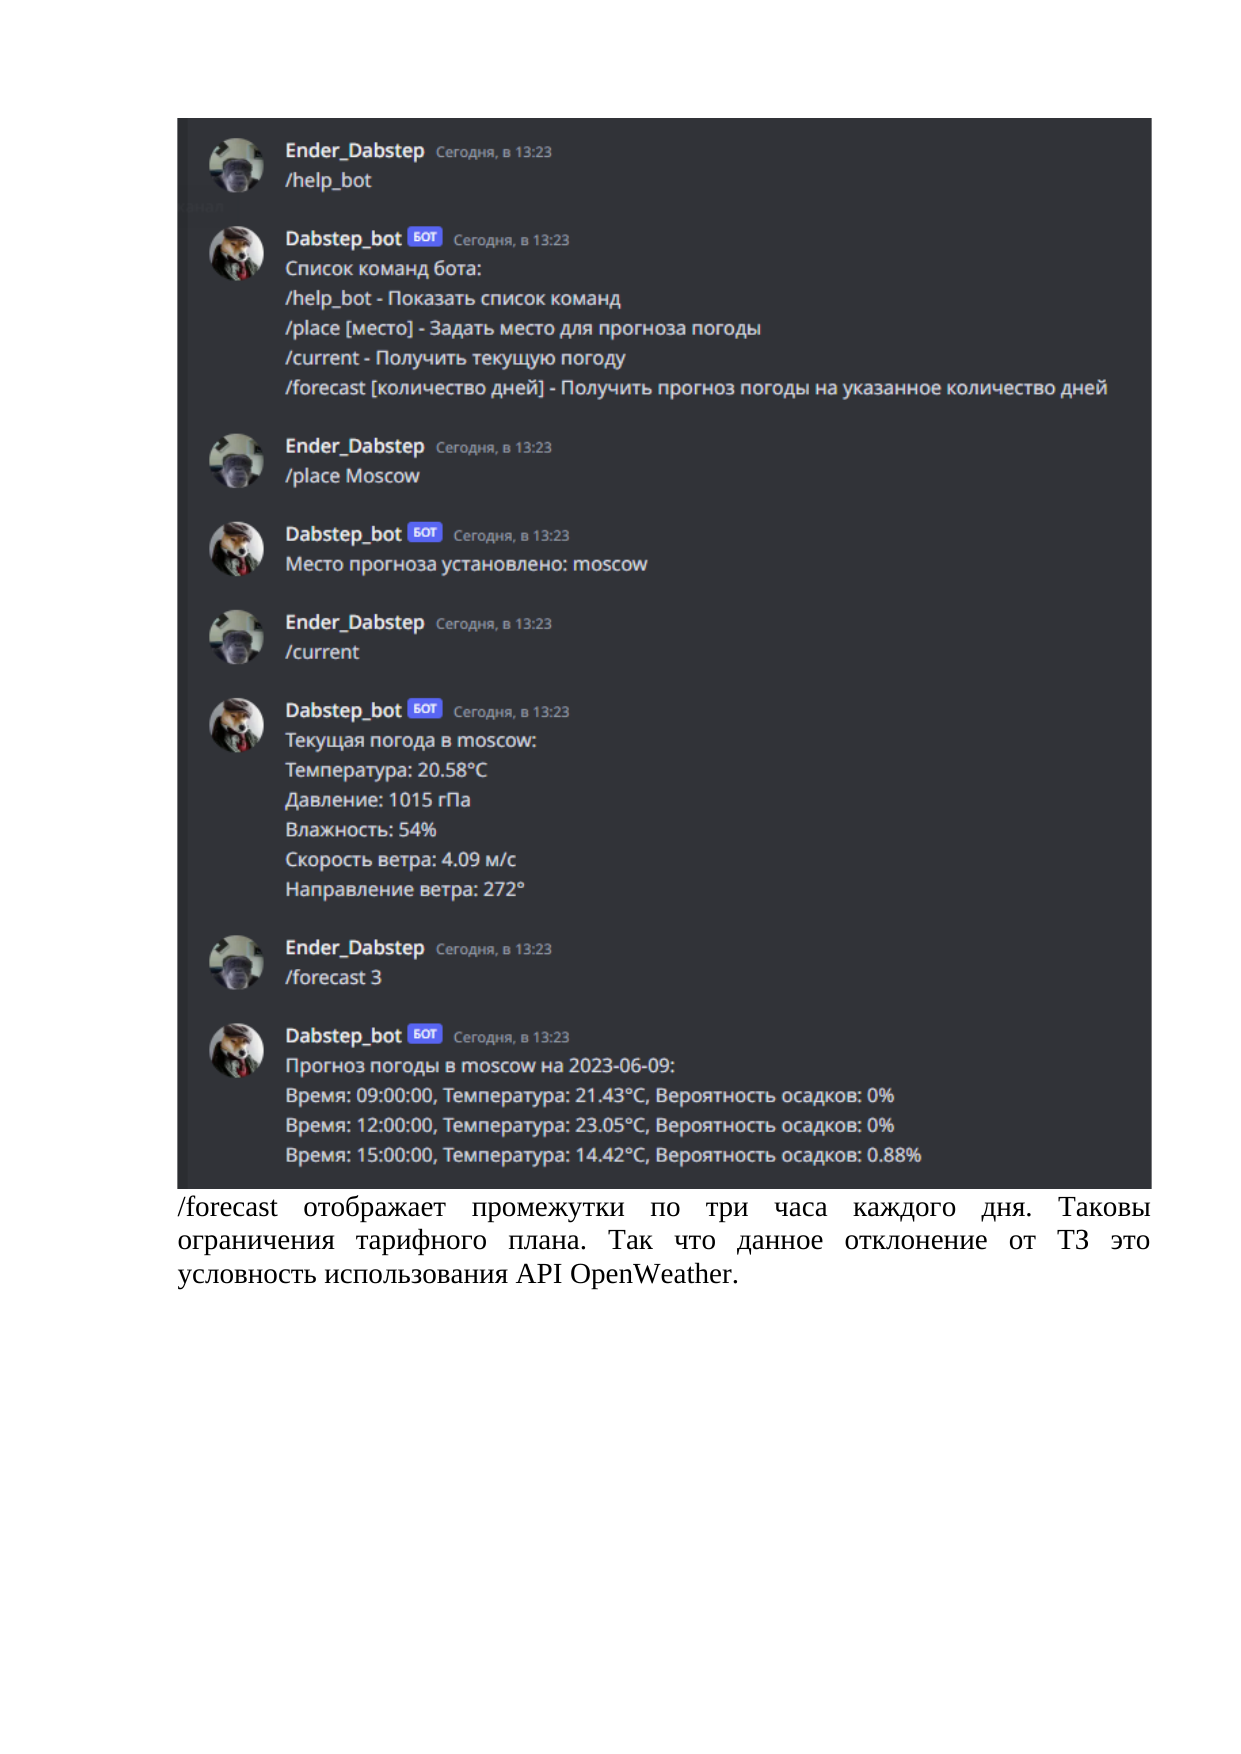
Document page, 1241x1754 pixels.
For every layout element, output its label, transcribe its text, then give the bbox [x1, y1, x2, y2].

text /forecast отображает промежутки по три часа каждого дня. Таковы ограничения тарифного плана. Так что данное отклонение от ТЗ это условность использования API OpenWeather. [177, 1189, 1152, 1289]
picture [177, 118, 1152, 1189]
